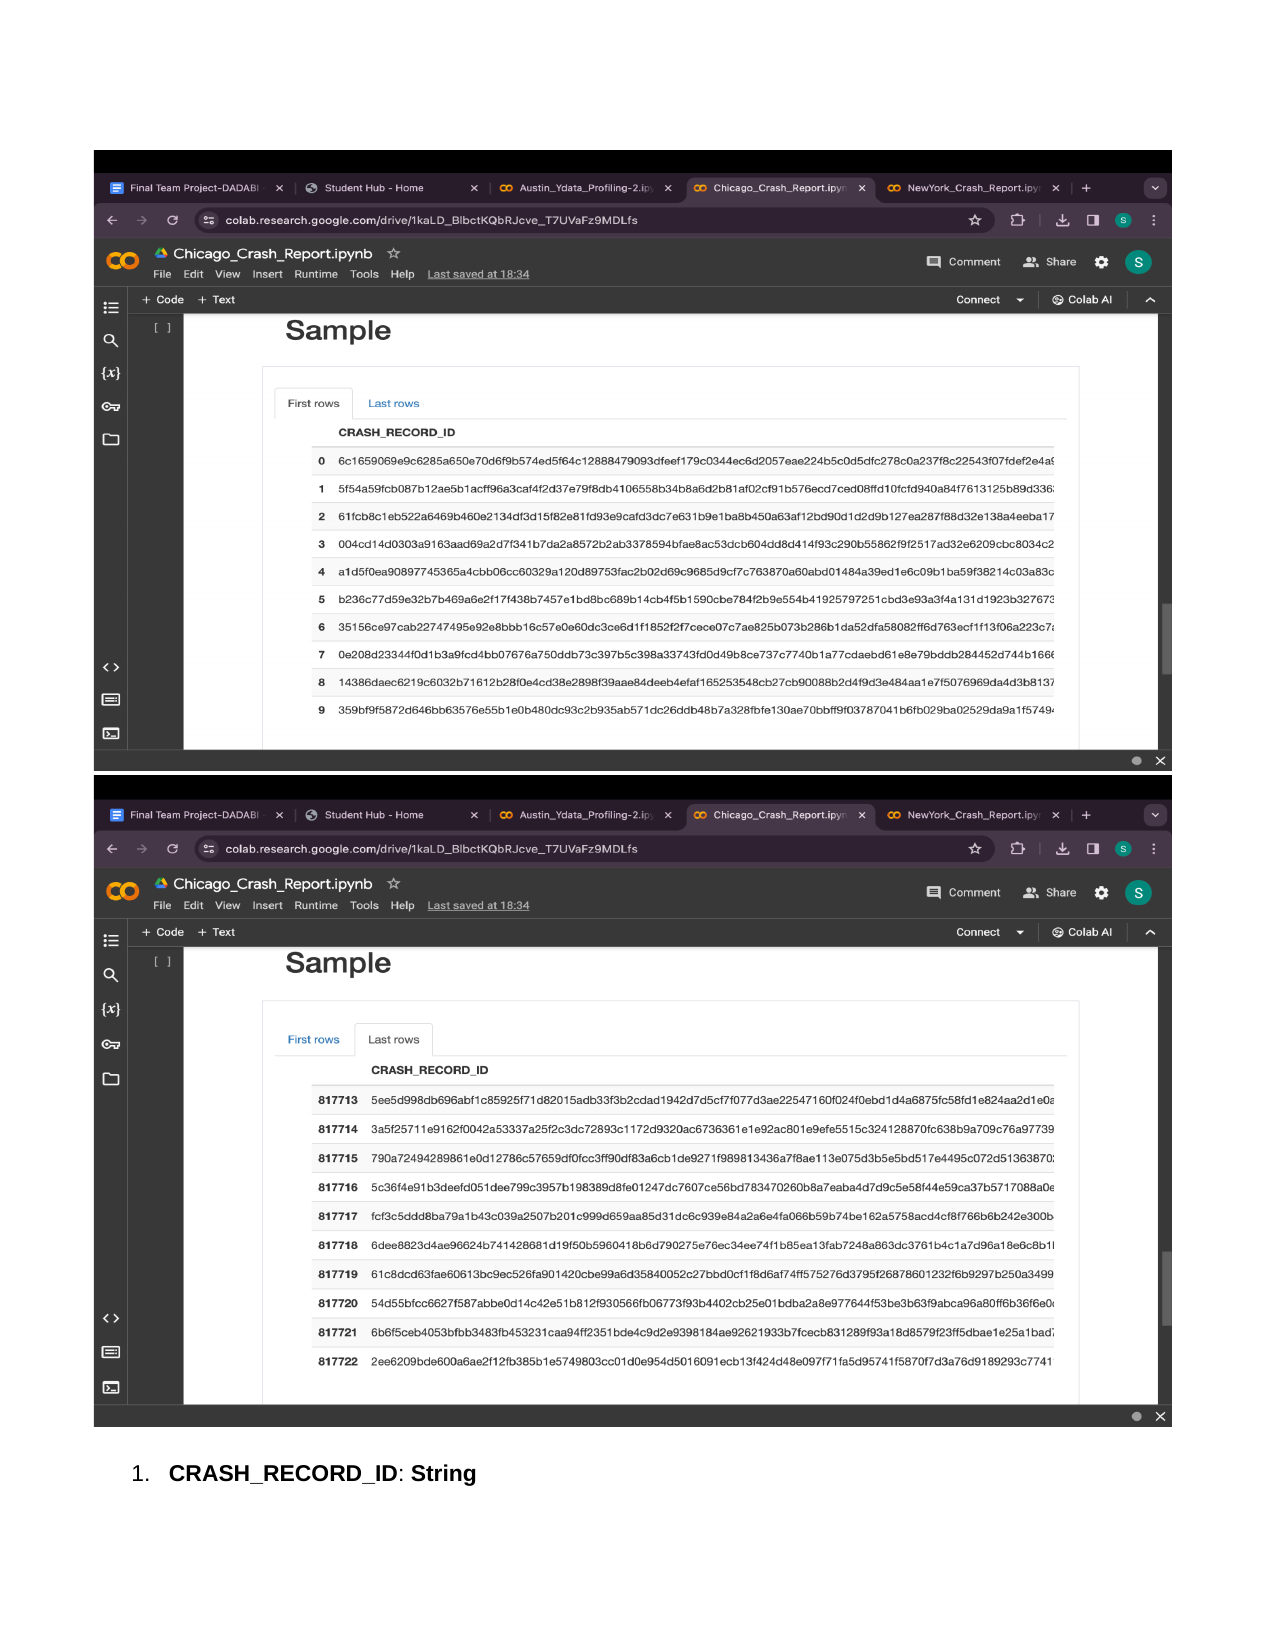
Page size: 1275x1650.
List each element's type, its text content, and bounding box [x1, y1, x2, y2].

picture [93, 775, 1172, 1427]
picture [93, 150, 1172, 771]
list CRASH_RECORD_ID: String [131, 1460, 1172, 1487]
